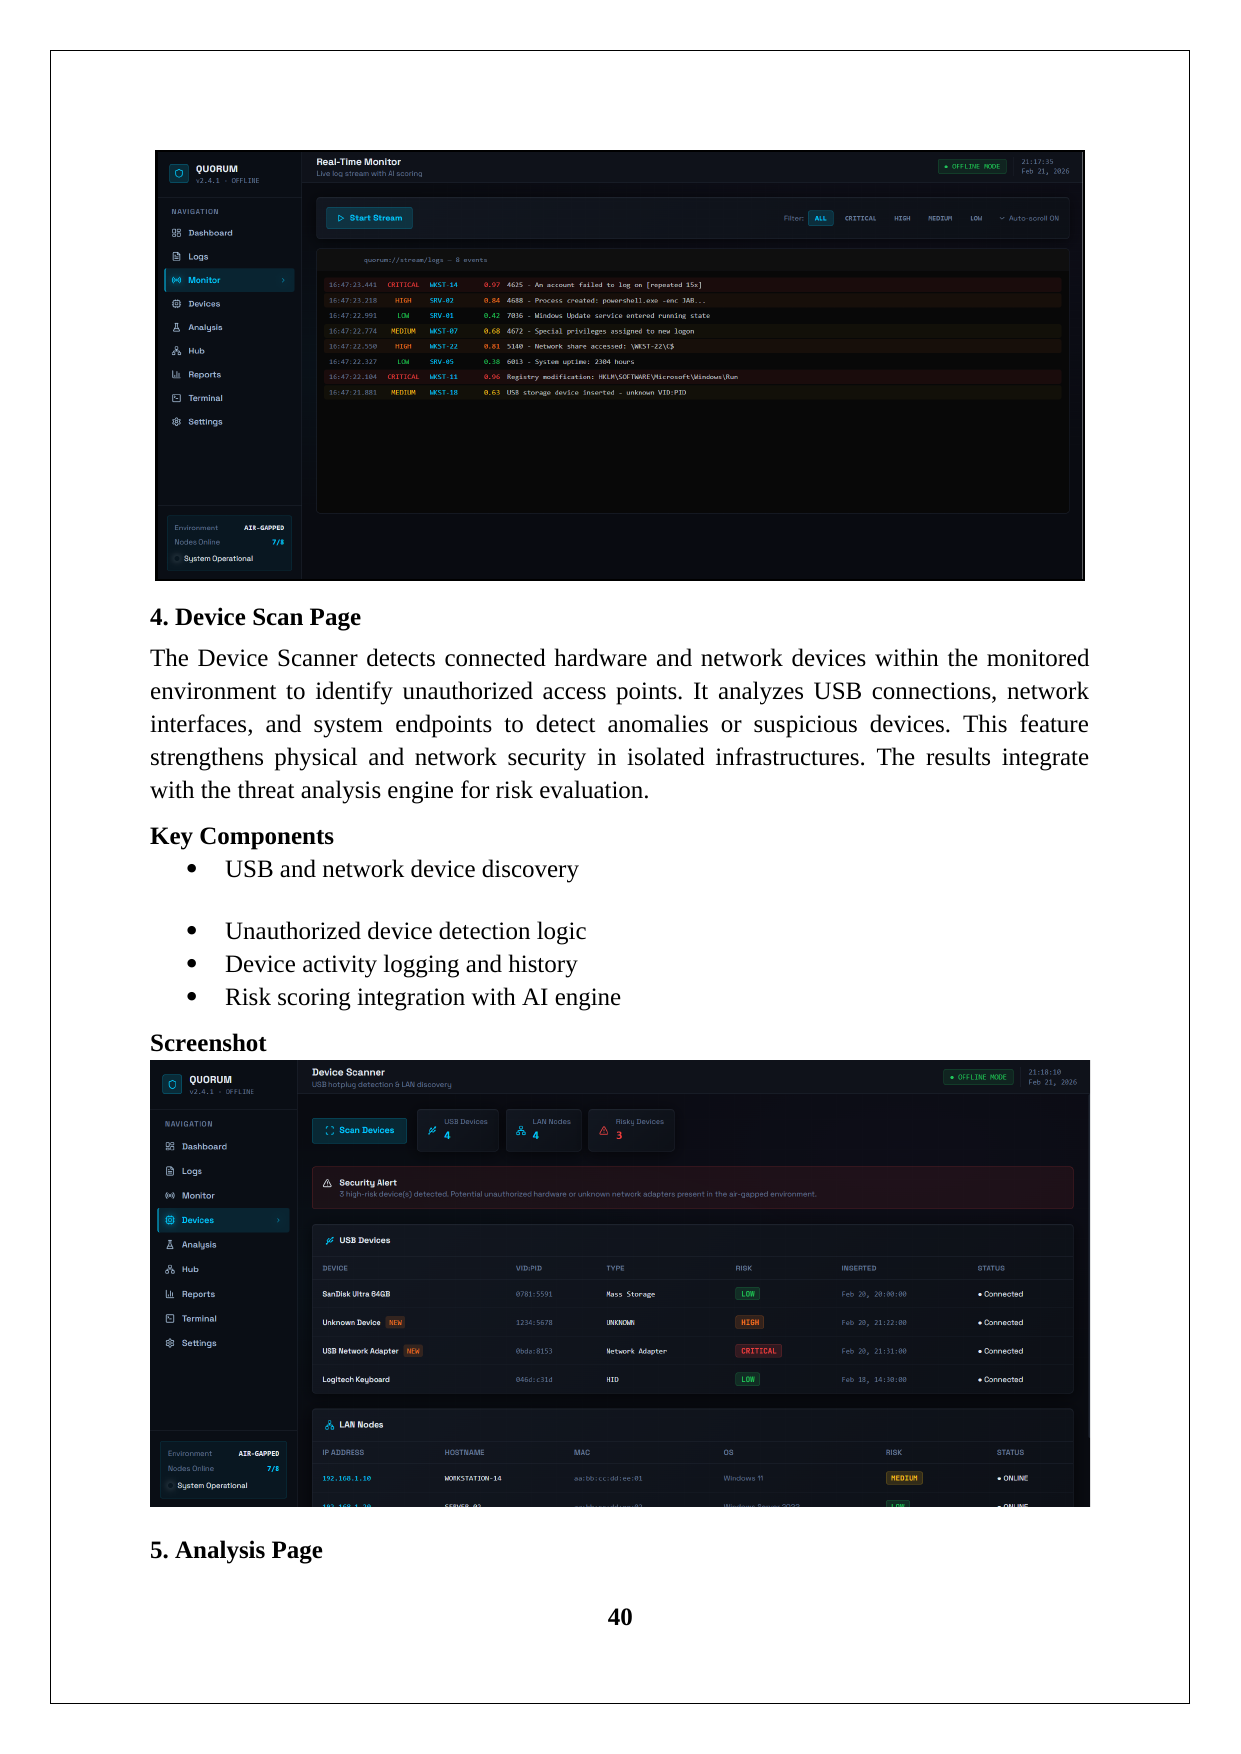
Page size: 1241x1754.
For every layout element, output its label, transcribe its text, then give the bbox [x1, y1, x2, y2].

picture [150, 1119, 1091, 1565]
list USB and network device discovery [187, 854, 1090, 883]
picture [158, 152, 1083, 579]
list Unauthorized device detection logic [187, 916, 1090, 945]
list Risk scoring integration with AI engine [187, 1041, 1090, 1069]
text Screenshot [150, 1086, 1090, 1115]
text The Device Scanner detects connected hardware and network devices within the monitored environment to identify unauthorized access points. It analyzes USB connections, network interfaces, and system endpoints to detect anomalies or suspicious devices. This feature strengthens physical and network security in isolated infrastructures. The results integrate with the threat analysis engine for risk evaluation. [150, 643, 1090, 804]
text Key Components [150, 821, 1090, 850]
list Device activity logging and history [187, 978, 1090, 1007]
text 4. Device Scan Page [150, 602, 1090, 631]
